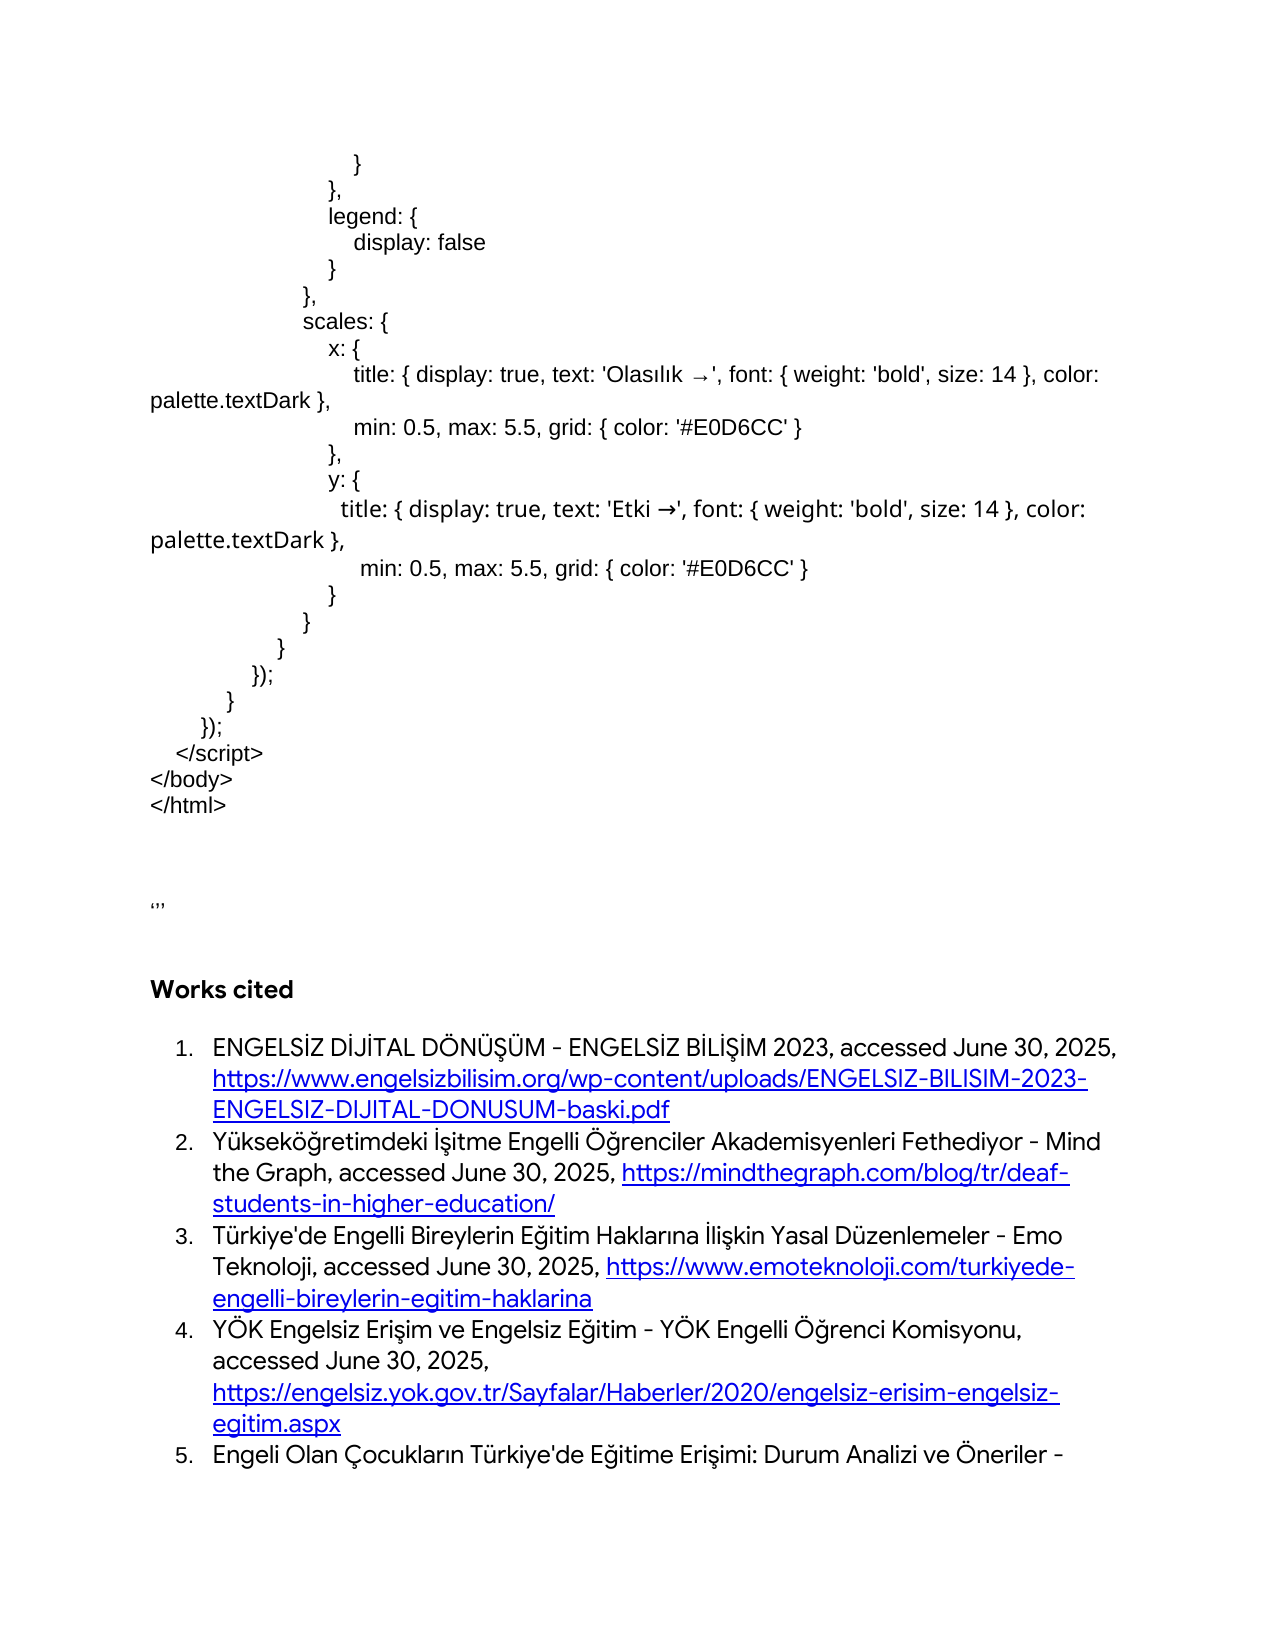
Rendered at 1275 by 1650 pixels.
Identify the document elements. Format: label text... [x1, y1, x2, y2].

text } [150, 634, 1125, 661]
subtitle Works cited [150, 974, 1125, 1005]
text x: { [150, 334, 1125, 361]
text } [150, 255, 1125, 282]
list Türkiye'de Engelli Bireylerin Eğitim Haklarına İlişkin Yasal Düzenlemeler - Emo Teknoloji, accessed June 30, 2025, https://www.emoteknoloji.com/turkiyede-engelli-bireylerin-egitim-haklarina [175, 1220, 1125, 1314]
text </script> [150, 739, 1125, 766]
text scales: { [150, 308, 1125, 334]
text }); [150, 713, 1125, 739]
list YÖK Engelsiz Erişim ve Engelsiz Eğitim - YÖK Engelli Öğrenci Komisyonu, accessed June 30, 2025, https://engelsiz.yok.gov.tr/Sayfalar/Haberler/2020/engelsiz-erisim-engelsiz-egitim.aspx [175, 1314, 1125, 1439]
list ENGELSİZ DİJİTAL DÖNÜŞÜM - ENGELSİZ BİLİŞİM 2023, accessed June 30, 2025, https://www.engelsizbilisim.org/wp-content/uploads/ENGELSIZ-BILISIM-2023-ENGELSIZ-DIJITAL-DONUSUM-baski.pdf [175, 1032, 1125, 1126]
text y: { [150, 466, 1125, 493]
text legend: { [150, 203, 1125, 229]
text min: 0.5, max: 5.5, grid: { color: '#E0D6CC' } [150, 555, 1125, 581]
text }, [150, 176, 1125, 203]
text }, [150, 440, 1125, 466]
text } [150, 581, 1125, 608]
list Yükseköğretimdeki İşitme Engelli Öğrenciler Akademisyenleri Fethediyor - Mind the Graph, accessed June 30, 2025, https://mindthegraph.com/blog/tr/deaf-students-in-higher-education/ [175, 1126, 1125, 1220]
text display: false [150, 229, 1125, 255]
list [175, 1439, 1125, 1471]
text min: 0.5, max: 5.5, grid: { color: '#E0D6CC' } [150, 413, 1125, 440]
text }, [150, 282, 1125, 308]
text } [150, 150, 1125, 176]
text ‘’’ [150, 898, 1125, 924]
text }); [150, 661, 1125, 687]
text </html> [150, 792, 1125, 819]
text title: { display: true, text: 'Etki →', font: { weight: 'bold', size: 14 }, color: palette.textDark }, [150, 493, 1125, 555]
text </body> [150, 766, 1125, 792]
text } [150, 608, 1125, 634]
text } [150, 687, 1125, 713]
text title: { display: true, text: 'Olasılık →', font: { weight: 'bold', size: 14 }, color: palette.textDark }, [150, 361, 1125, 413]
